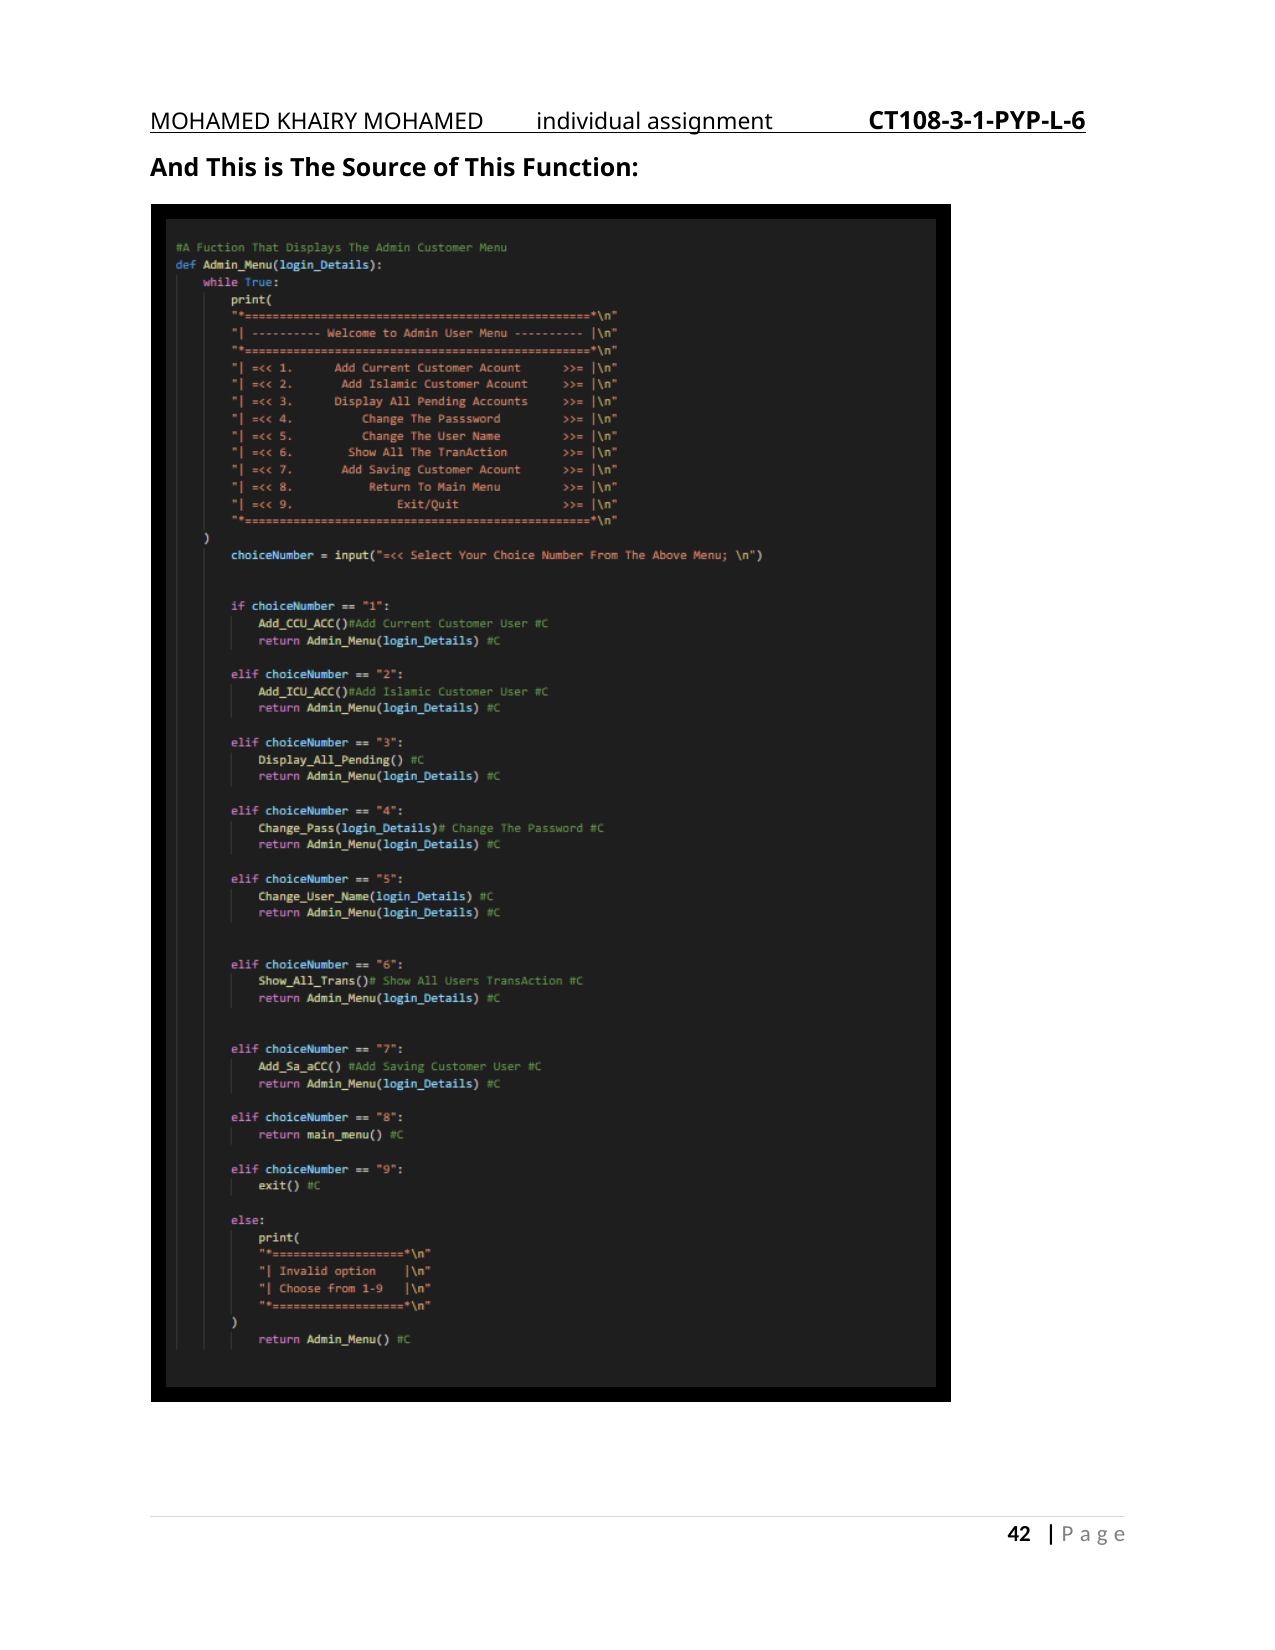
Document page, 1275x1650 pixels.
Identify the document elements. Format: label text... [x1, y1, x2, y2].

picture [166, 219, 936, 1387]
text And This is The Source of This Function: [150, 150, 1125, 184]
